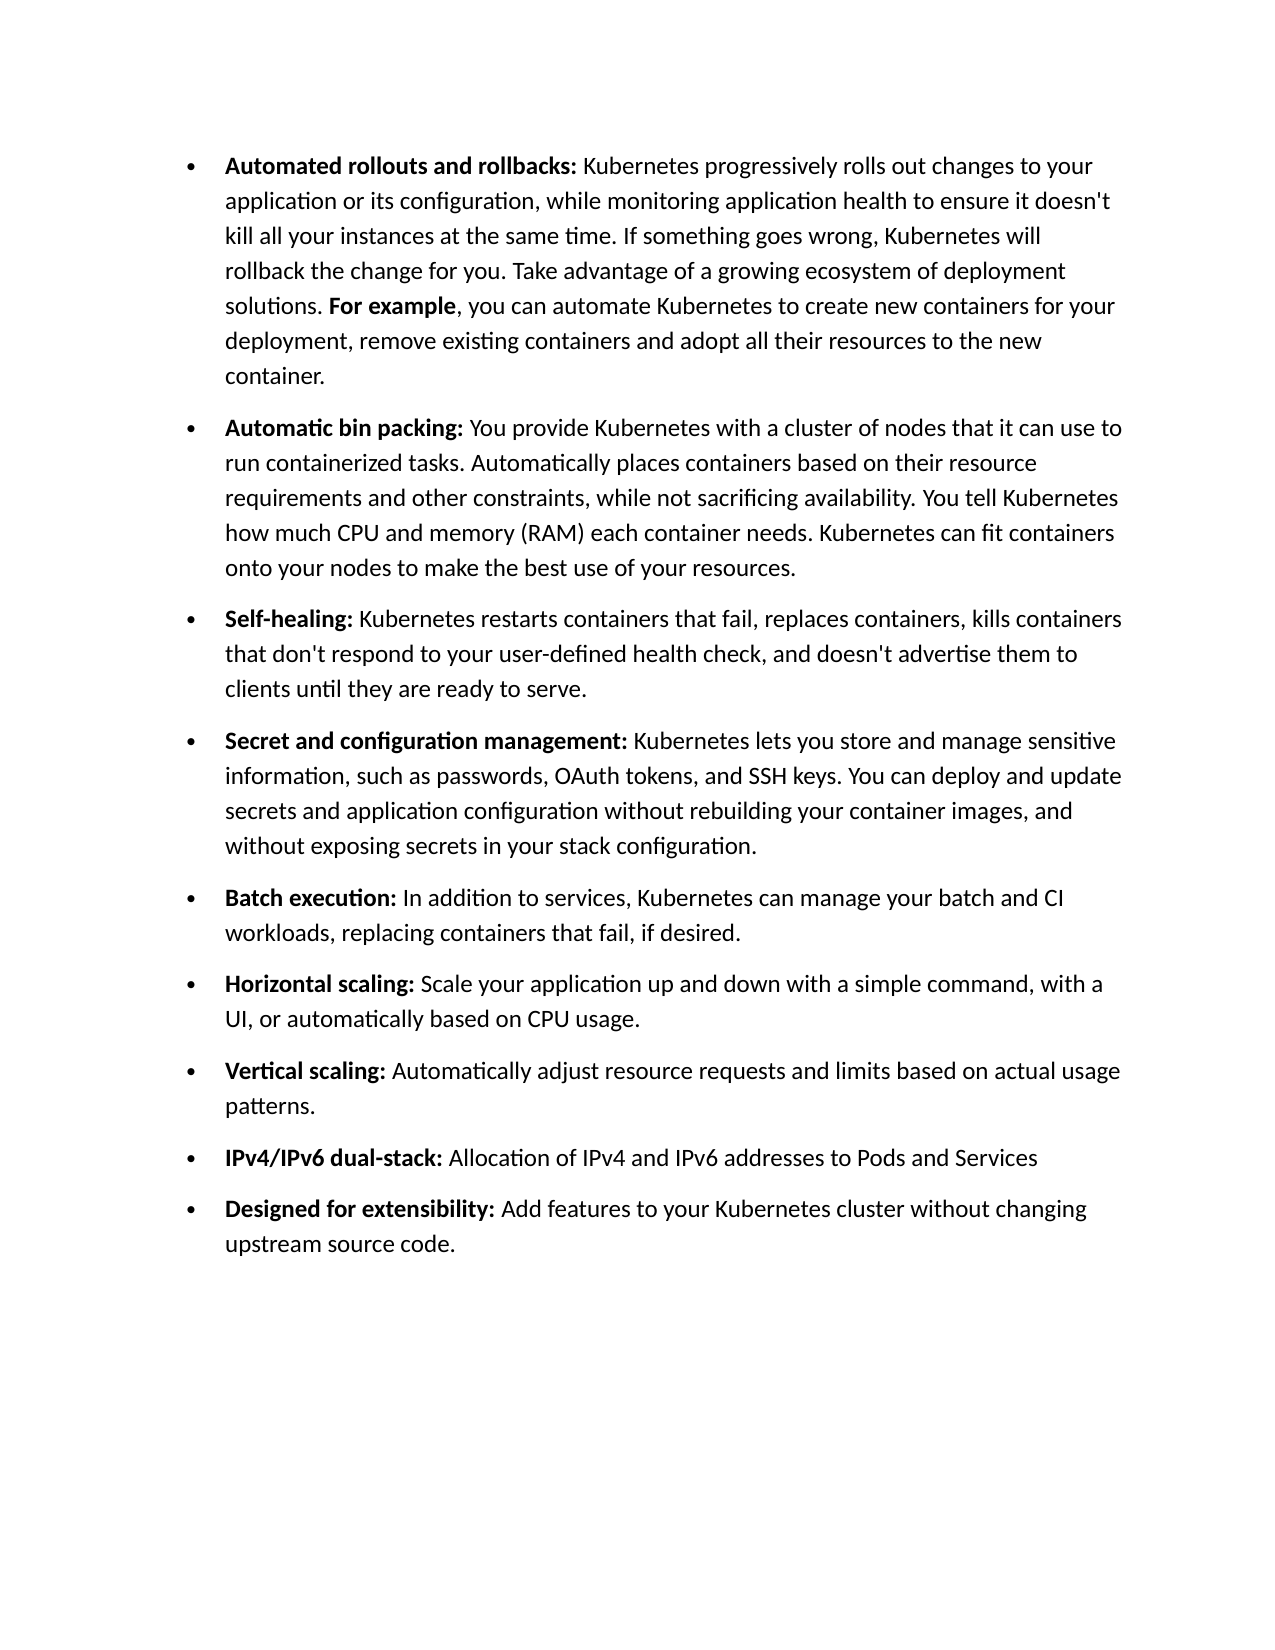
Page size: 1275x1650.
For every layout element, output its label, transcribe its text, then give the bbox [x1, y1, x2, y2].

list Automatic bin packing: You provide Kubernetes with a cluster of nodes that it can use to run containerized tasks. Automatically places containers based on their resource requirements and other constraints, while not sacrificing availability. You tell Kubernetes how much CPU and memory (RAM) each container needs. Kubernetes can fit containers onto your nodes to make the best use of your resources. [187, 412, 1125, 582]
list Batch execution: In addition to services, Kubernetes can manage your batch and CI workloads, replacing containers that fail, if desired. [187, 882, 1125, 947]
list IPv4/IPv6 dual-stack: Allocation of IPv4 and IPv6 addresses to Pods and Services [187, 1142, 1125, 1172]
list Designed for extensibility: Add features to your Kubernetes cluster without changing upstream source code. [187, 1193, 1125, 1259]
list Automated rollouts and rollbacks: Kubernetes progressively rolls out changes to your application or its configuration, while monitoring application health to ensure it doesn't kill all your instances at the same time. If something goes wrong, Kubernetes will rollback the change for you. Take advantage of a growing ecosystem of deployment solutions. For example, you can automate Kubernetes to create new containers for your deployment, remove existing containers and adopt all their resources to the new container. [187, 150, 1125, 391]
list Vertical scaling: Automatically adjust resource requests and limits based on actual usage patterns. [187, 1055, 1125, 1121]
list Secret and configuration management: Kubernetes lets you store and manage sensitive information, such as passwords, OAuth tokens, and SSH keys. You can deploy and update secrets and application configuration without rebuilding your container images, and without exposing secrets in your stack configuration. [187, 725, 1125, 861]
list Horizontal scaling: Scale your application up and down with a simple command, with a UI, or automatically based on CPU usage. [187, 968, 1125, 1034]
list Self-healing: Kubernetes restarts containers that fail, replaces containers, kills containers that don't respond to your user-defined health check, and doesn't advertise them to clients until they are ready to serve. [187, 603, 1125, 704]
